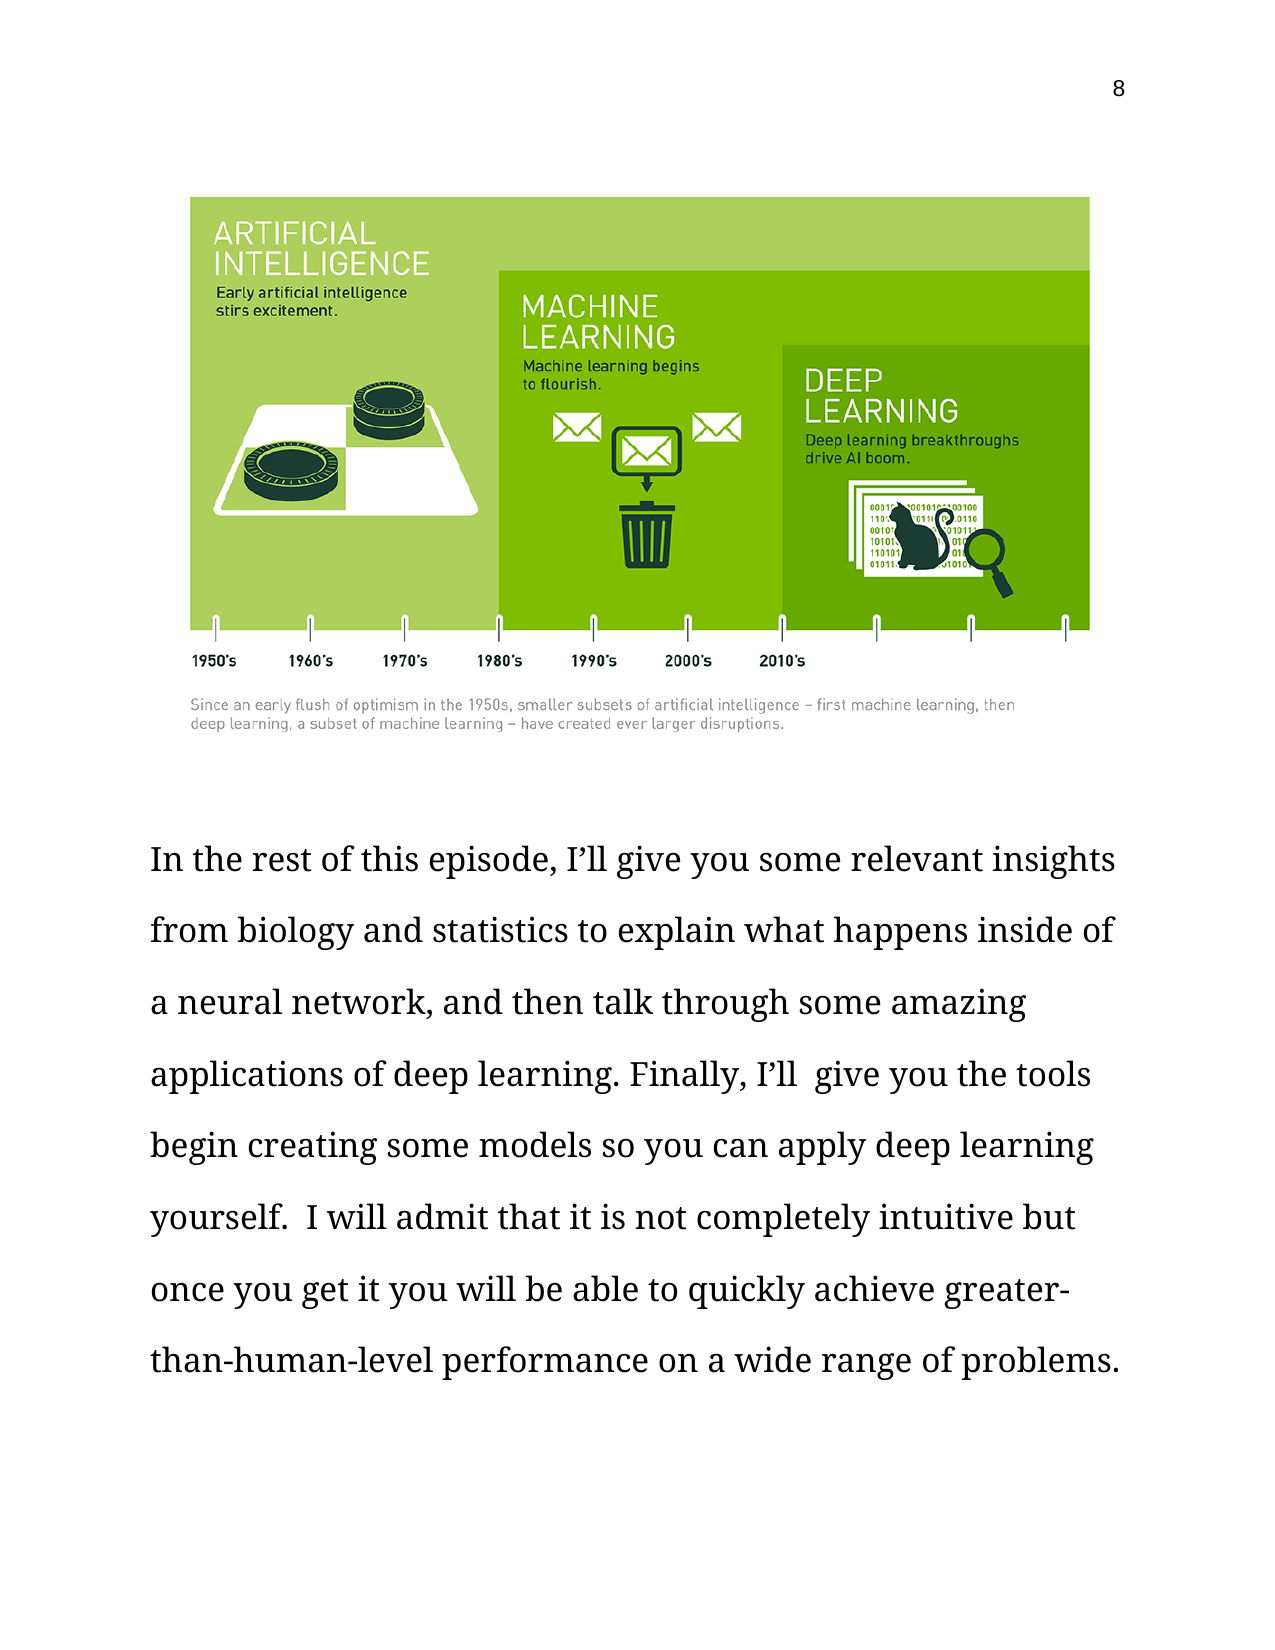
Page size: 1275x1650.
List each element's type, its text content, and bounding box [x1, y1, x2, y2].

picture [150, 150, 1125, 769]
text In the rest of this episode, I’ll give you some relevant insights from biology and statistics to explain what happens inside of a neural network, and then talk through some amazing applications of deep learning. Finally, I’ll give you the tools begin creating some models so you can apply deep learning yourself. I will admit that it is not completely intuitive but once you get it you will be able to quickly achieve greater-than-human-level performance on a wide range of problems. [150, 835, 1125, 1382]
